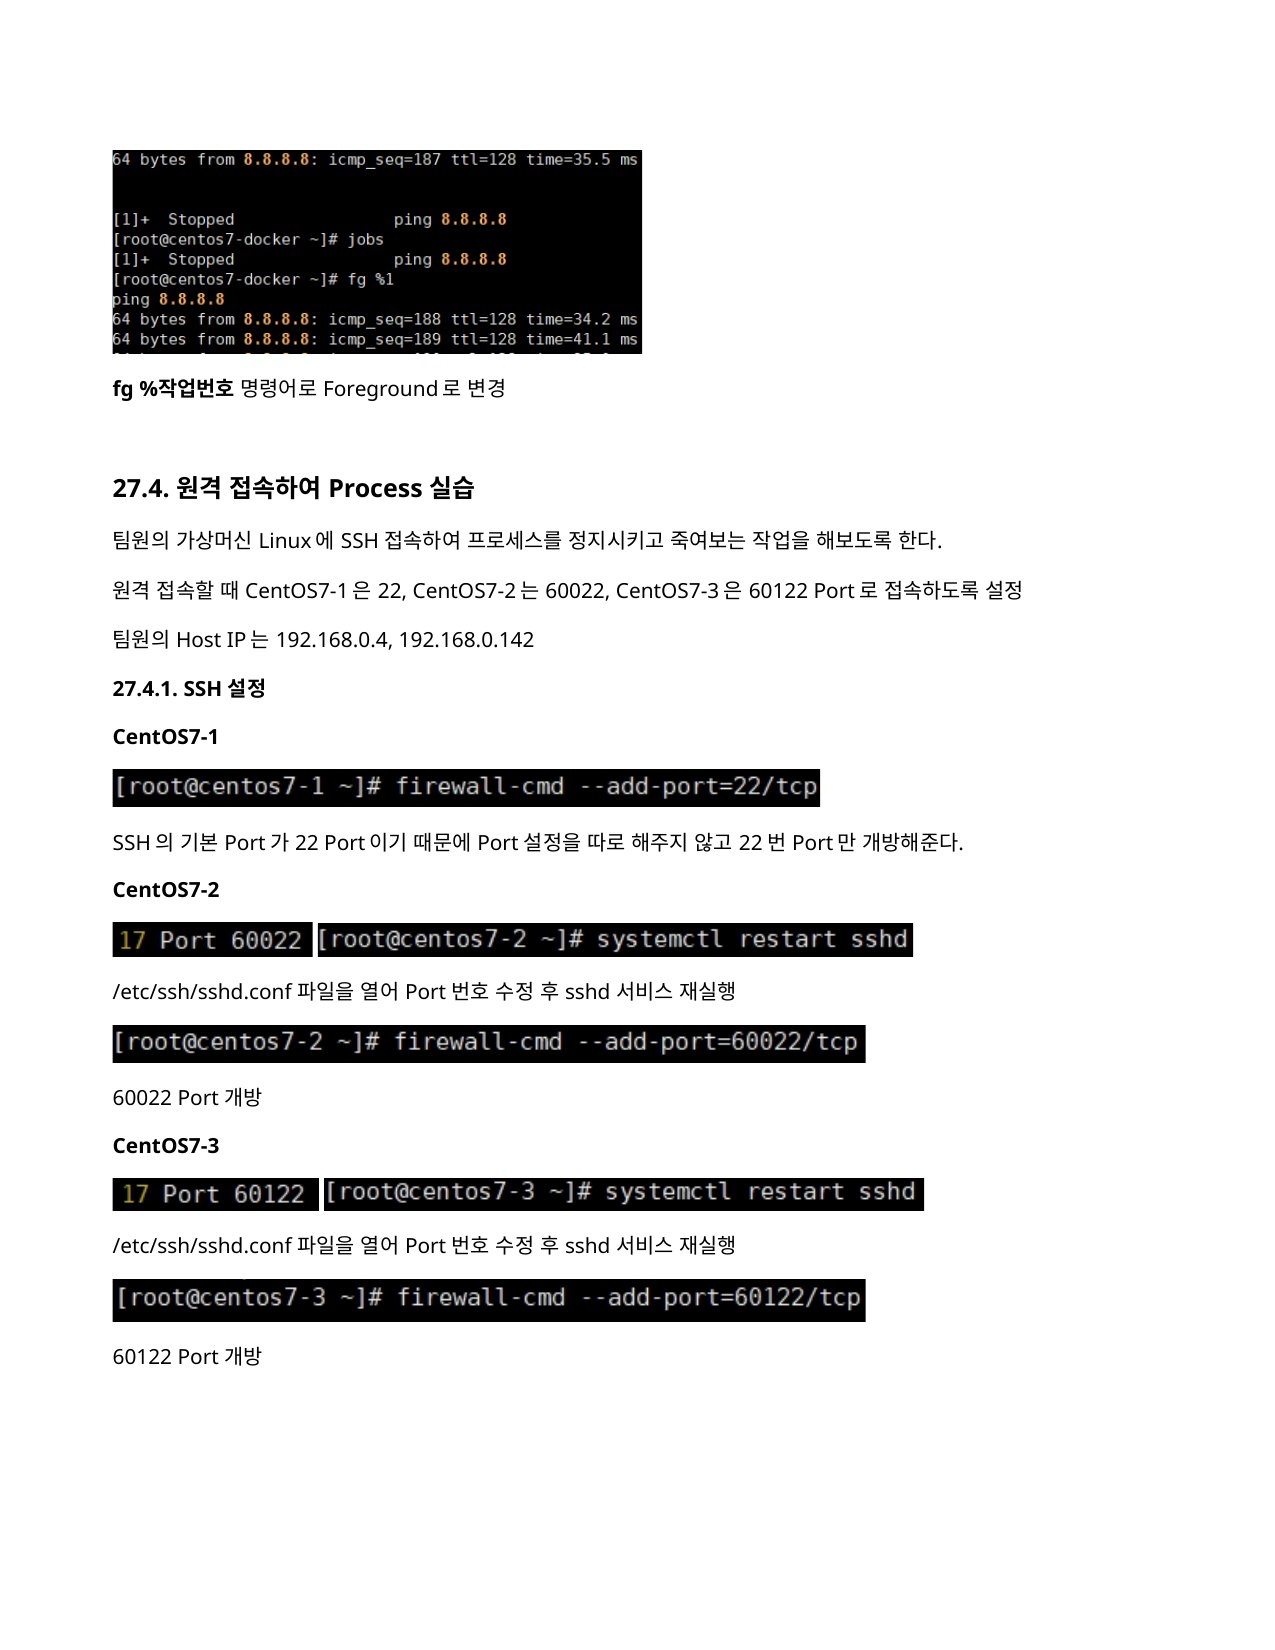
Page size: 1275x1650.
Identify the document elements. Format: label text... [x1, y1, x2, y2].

text CentOS7-1 [112, 722, 1162, 751]
text 팀원의 Host IP는 192.168.0.4, 192.168.0.142 [112, 623, 1162, 654]
subtitle 27.4. 원격 접속하여 Process 실습 [112, 469, 1162, 505]
text SSH의 기본 Port가 22 Port이기 때문에 Port 설정을 따로 해주지 않고 22번 Port만 개방해준다. [112, 826, 1162, 856]
picture [112, 1025, 866, 1063]
picture [112, 769, 821, 807]
text 원격 접속할 때 CentOS7-1은 22, CentOS7-2는 60022, CentOS7-3은 60122 Port로 접속하도록 설정 [112, 574, 1162, 604]
text 팀원의 가상머신 Linux에 SSH 접속하여 프로세스를 정지시키고 죽여보는 작업을 해보도록 한다. [112, 524, 1162, 555]
picture [112, 922, 313, 957]
text fg %작업번호 명령어로 Foreground로 변경 [112, 372, 1162, 402]
picture [324, 1178, 925, 1211]
text 60122 Port 개방 [112, 1340, 1162, 1370]
picture [112, 1178, 319, 1211]
text /etc/ssh/sshd.conf 파일을 열어 Port 번호 수정 후 sshd 서비스 재실행 [112, 1230, 1162, 1260]
text 60022 Port 개방 [112, 1081, 1162, 1112]
text /etc/ssh/sshd.conf 파일을 열어 Port 번호 수정 후 sshd 서비스 재실행 [112, 976, 1162, 1006]
subtitle 27.4.1. SSH 설정 [112, 673, 1162, 703]
picture [112, 1279, 866, 1322]
picture [317, 923, 914, 957]
text CentOS7-3 [112, 1131, 1162, 1159]
picture [112, 150, 643, 354]
text CentOS7-2 [112, 875, 1162, 903]
